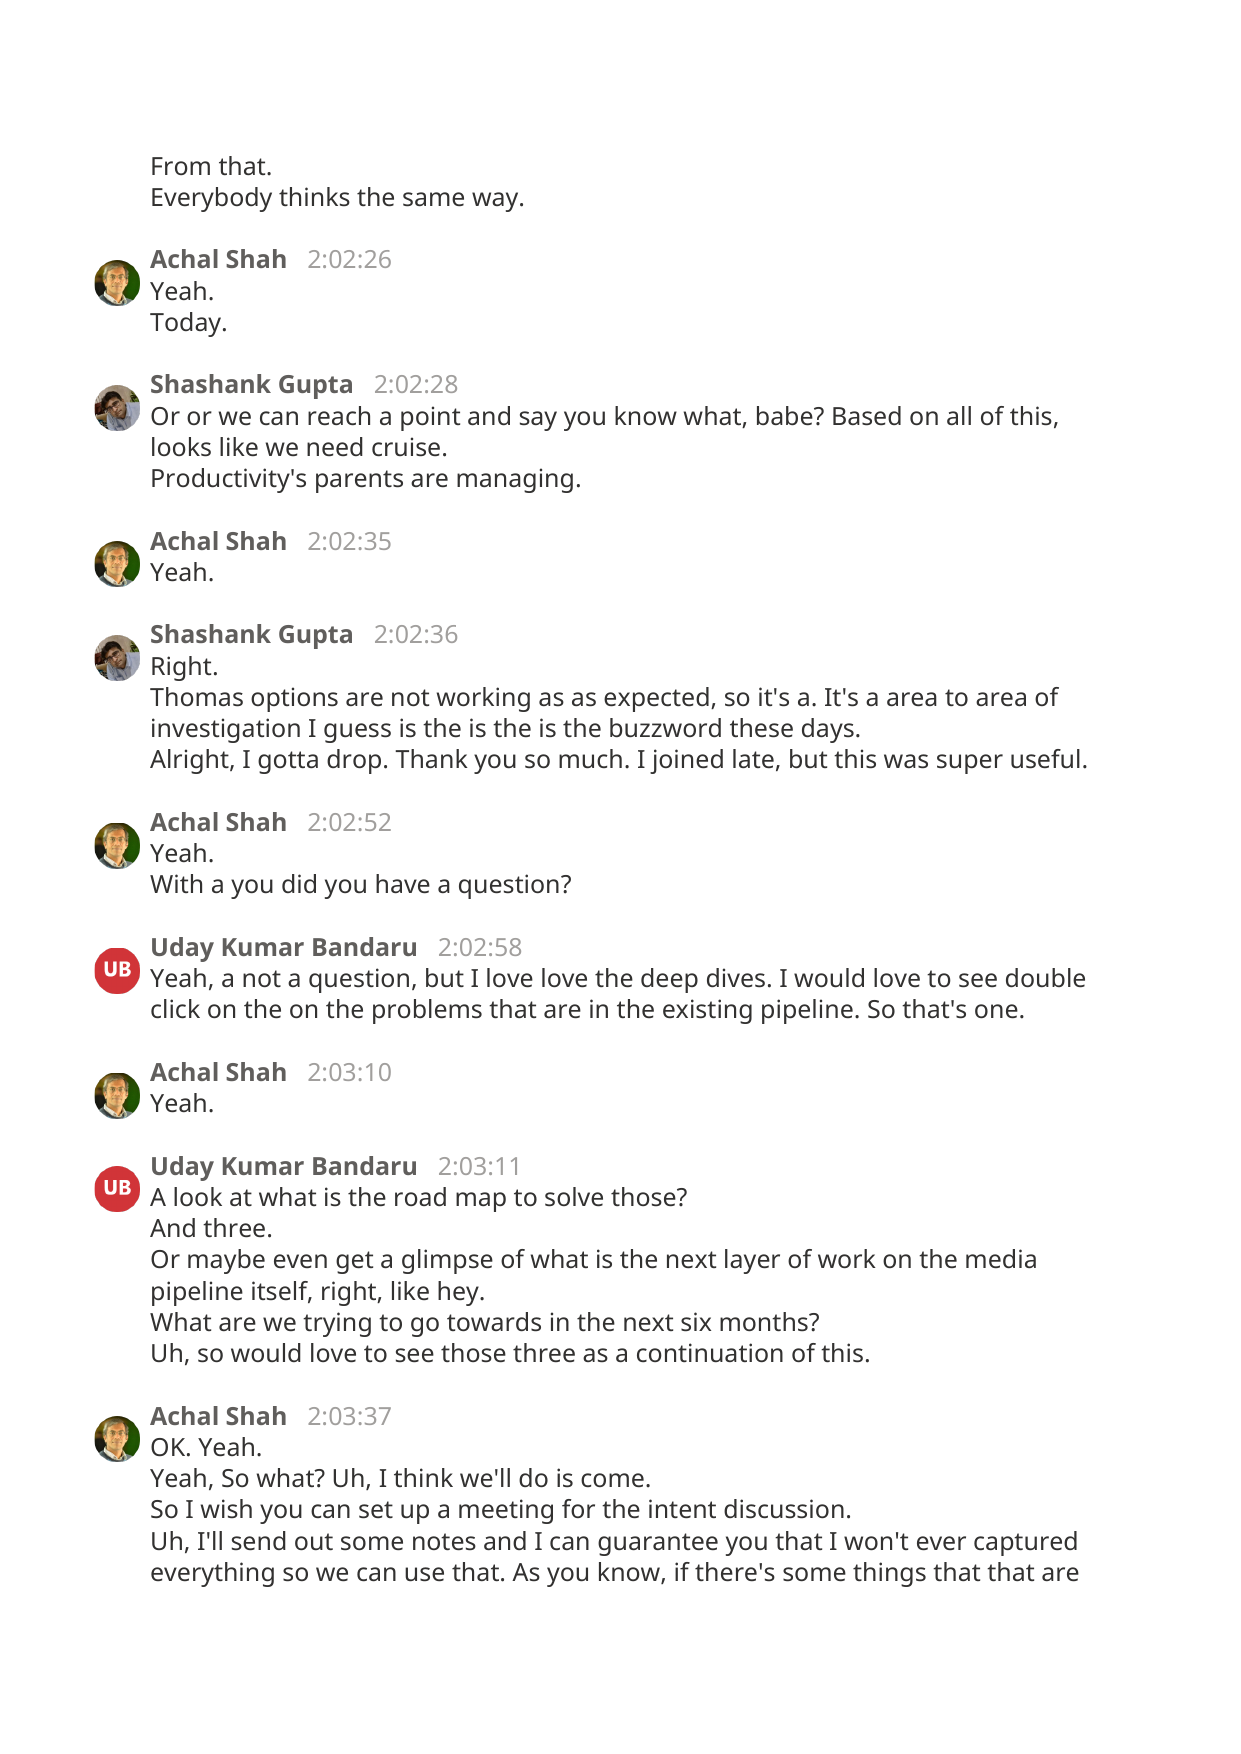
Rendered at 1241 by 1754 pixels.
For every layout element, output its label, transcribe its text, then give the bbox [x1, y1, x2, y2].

picture [94, 260, 140, 306]
text Shashank Gupta 2:02:28 Or or we can reach a point and say you know what, babe? Based on all of this, looks like we need cruise. Productivity's parents are managing. [150, 337, 1090, 494]
picture [94, 385, 140, 431]
picture [94, 948, 140, 994]
picture [94, 1073, 140, 1119]
text Achal Shah 2:02:35 Yeah. [150, 494, 1090, 587]
text Uday Kumar Bandaru 2:03:11 A look at what is the road map to solve those? And three. Or maybe even get a glimpse of what is the next layer of work on the media pipeline itself, right, like hey. What are we trying to go towards in the next six months? Uh, so would love to see those three as a continuation of this. [150, 1119, 1090, 1369]
text Uday Kumar Bandaru 2:02:58 Yeah, a not a question, but I love love the deep dives. I would love to see double click on the on the problems that are in the existing pipeline. So that's one. [150, 900, 1090, 1025]
text Shashank Gupta 2:02:36 Right. Thomas options are not working as as expected, so it's a. It's a area to area of investigation I guess is the is the is the buzzword these days. Alright, I gotta drop. Thank you so much. I joined late, but this was super useful. [150, 587, 1090, 775]
picture [94, 1166, 140, 1212]
picture [94, 541, 140, 587]
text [150, 1369, 1090, 1587]
text Achal Shah 2:02:52 Yeah. With a you did you have a question? [150, 775, 1090, 900]
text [150, 150, 1090, 212]
picture [94, 1416, 140, 1462]
picture [94, 635, 140, 681]
text Achal Shah 2:03:10 Yeah. [150, 1025, 1090, 1119]
picture [94, 823, 140, 869]
text Achal Shah 2:02:26 Yeah. Today. [150, 212, 1090, 337]
